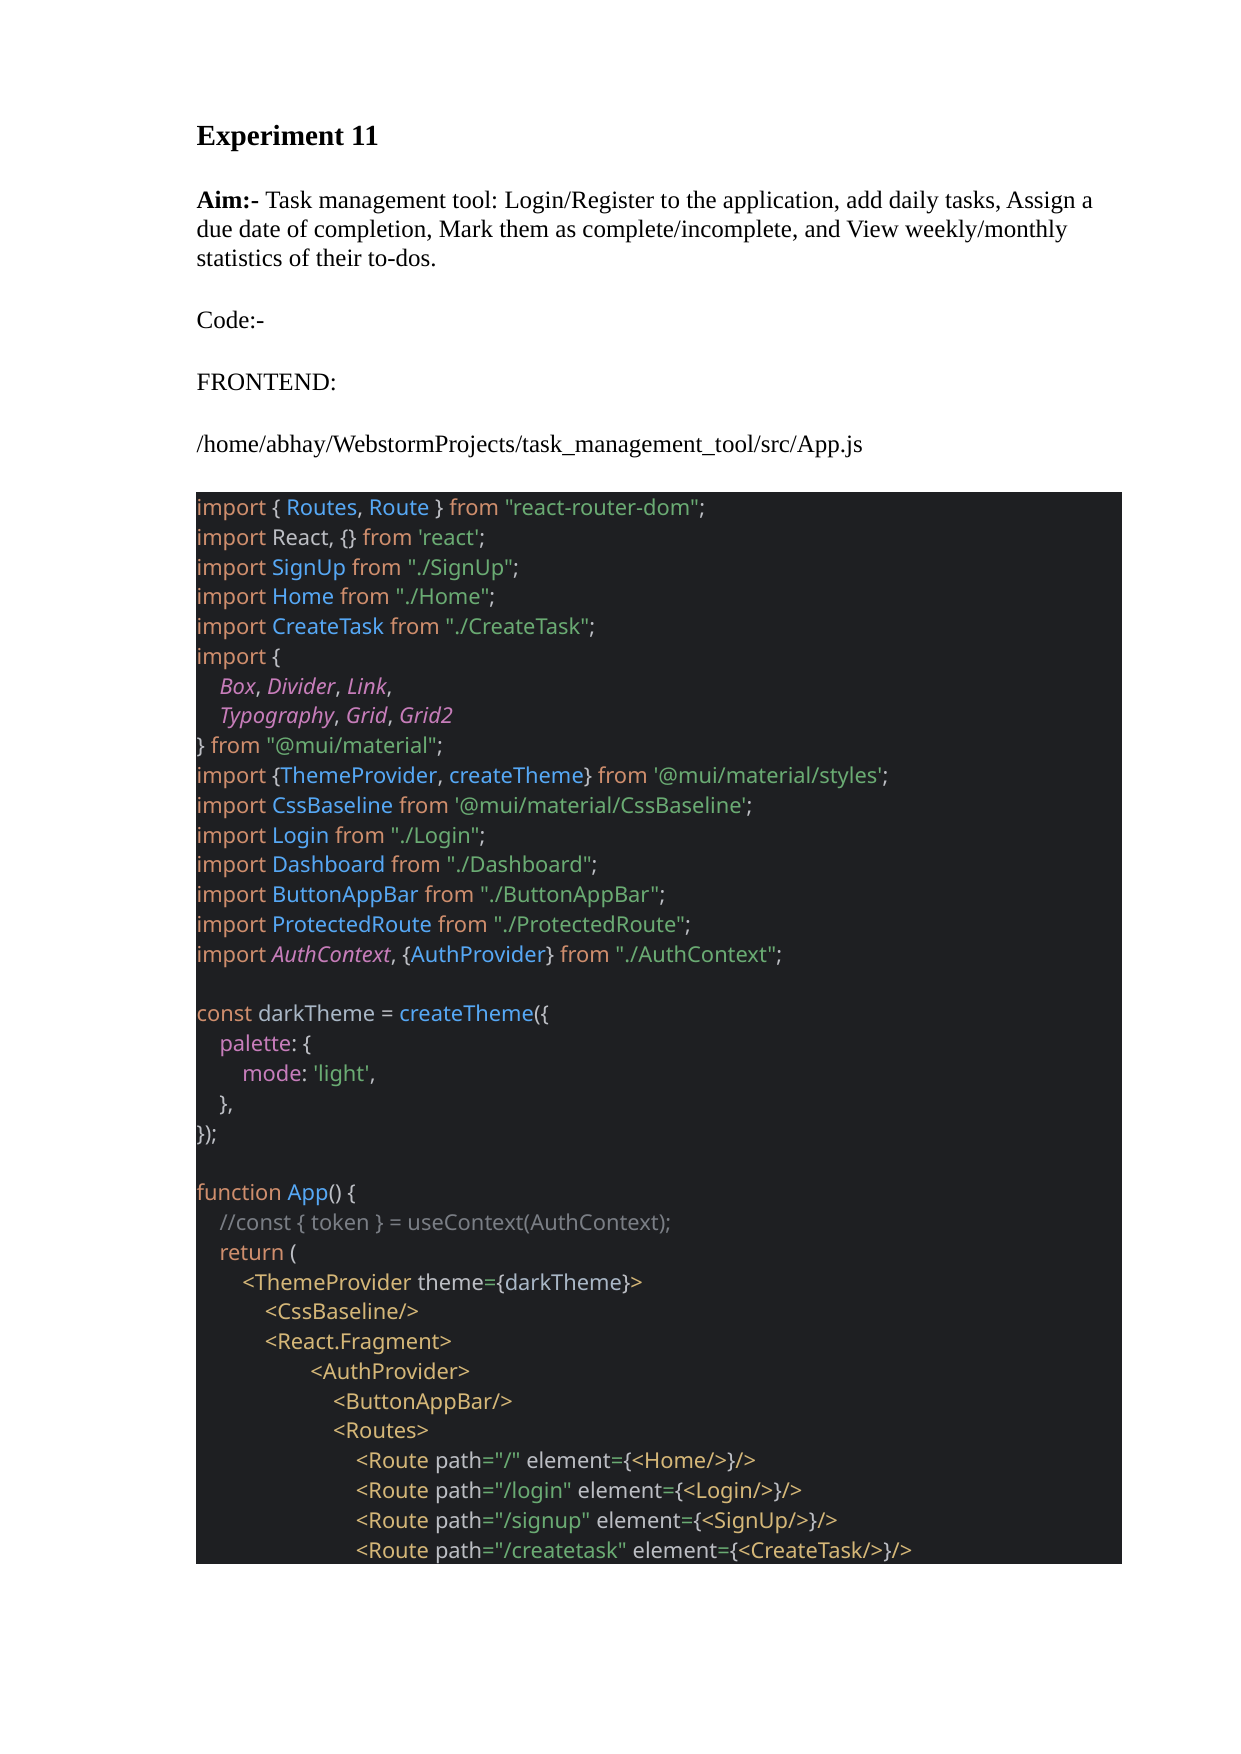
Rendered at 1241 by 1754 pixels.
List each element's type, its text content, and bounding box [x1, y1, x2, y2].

text /home/abhay/WebstormProjects/task_management_tool/src/App.js [196, 429, 1122, 458]
text FRONTEND: [196, 367, 1122, 396]
text Code:- [196, 305, 1122, 334]
text Experiment 11 [196, 118, 1122, 152]
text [196, 492, 1122, 1564]
text Aim:- Task management tool: Login/Register to the application, add daily tasks, Assign a due date of completion, Mark them as complete/incomplete, and View weekly/monthly statistics of their to-dos. [196, 185, 1122, 271]
